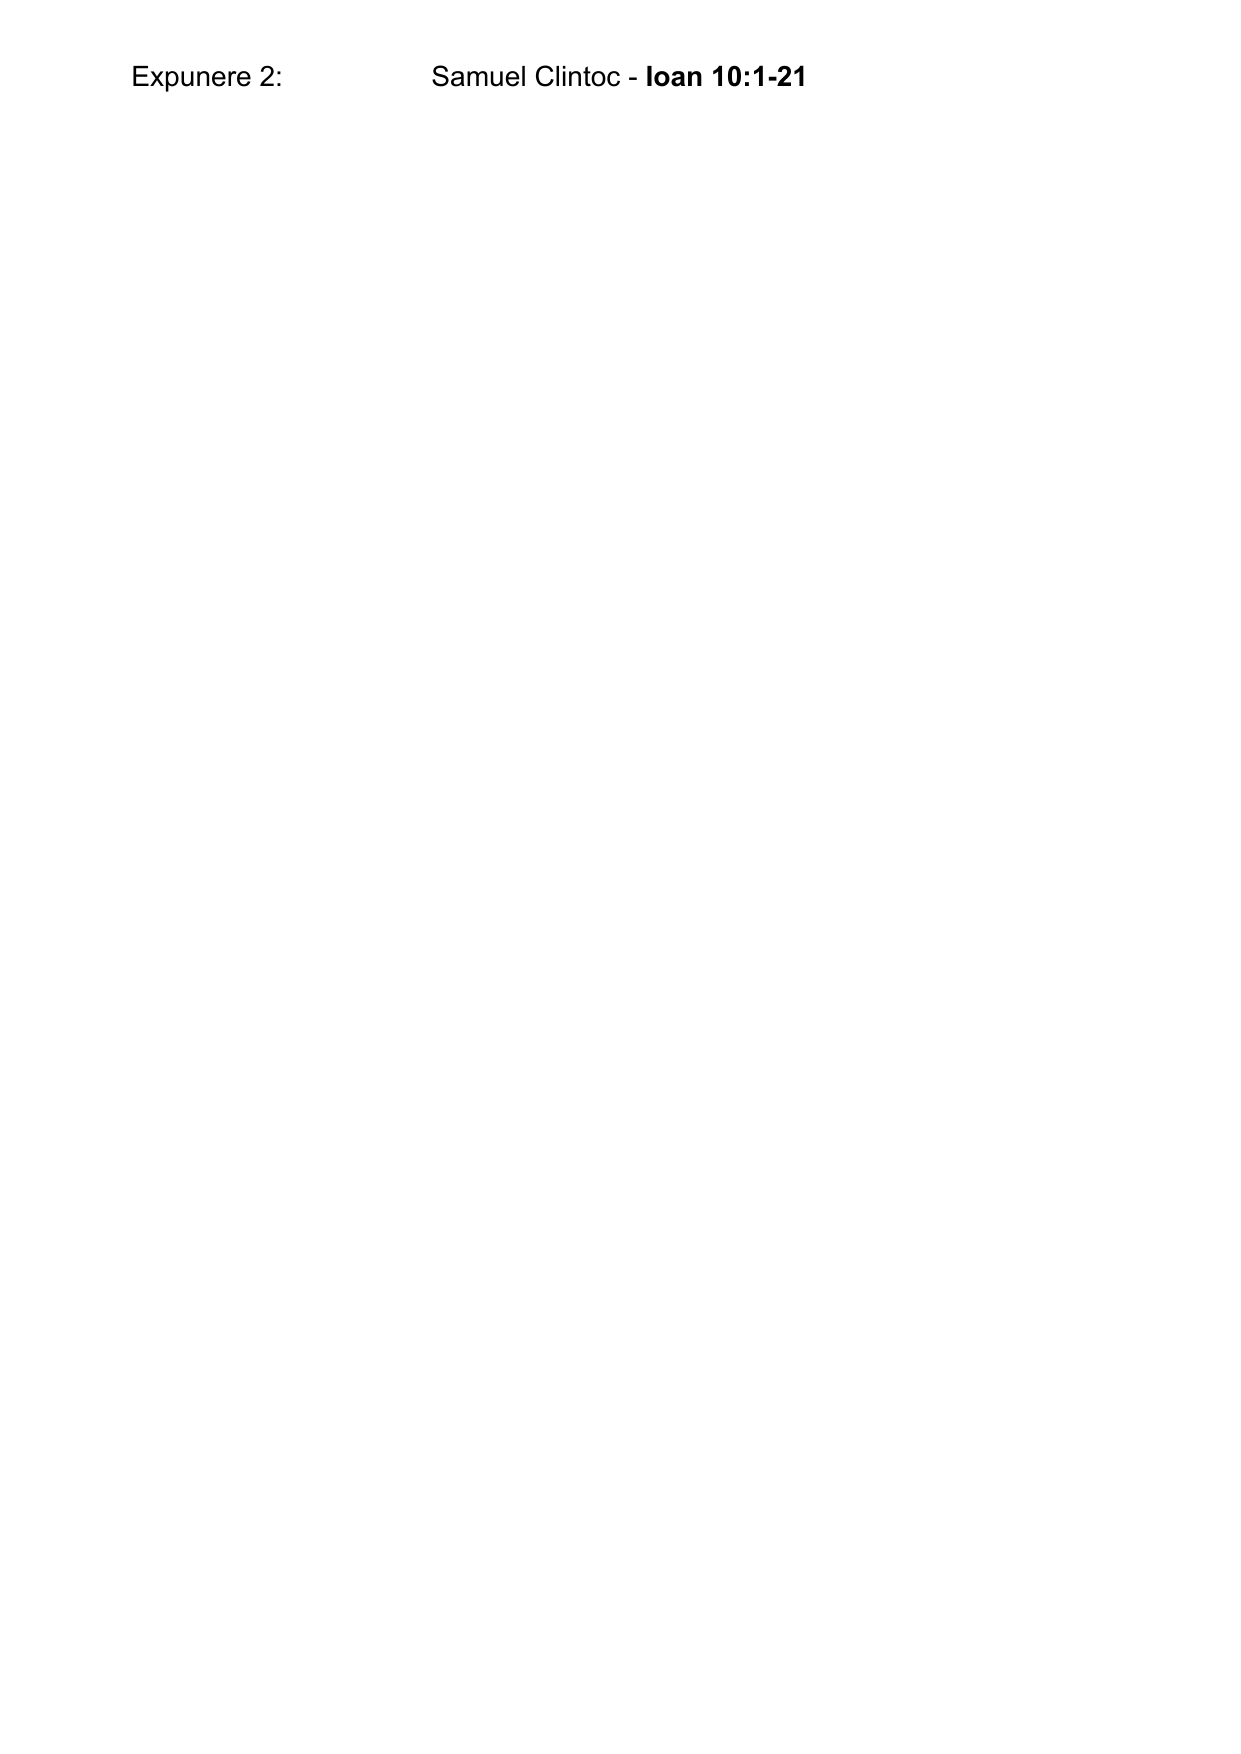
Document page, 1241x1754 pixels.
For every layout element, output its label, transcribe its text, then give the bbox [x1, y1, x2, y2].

text Expunere 2: Samuel Clintoc - Ioan 10:1-21 [131, 60, 1165, 92]
